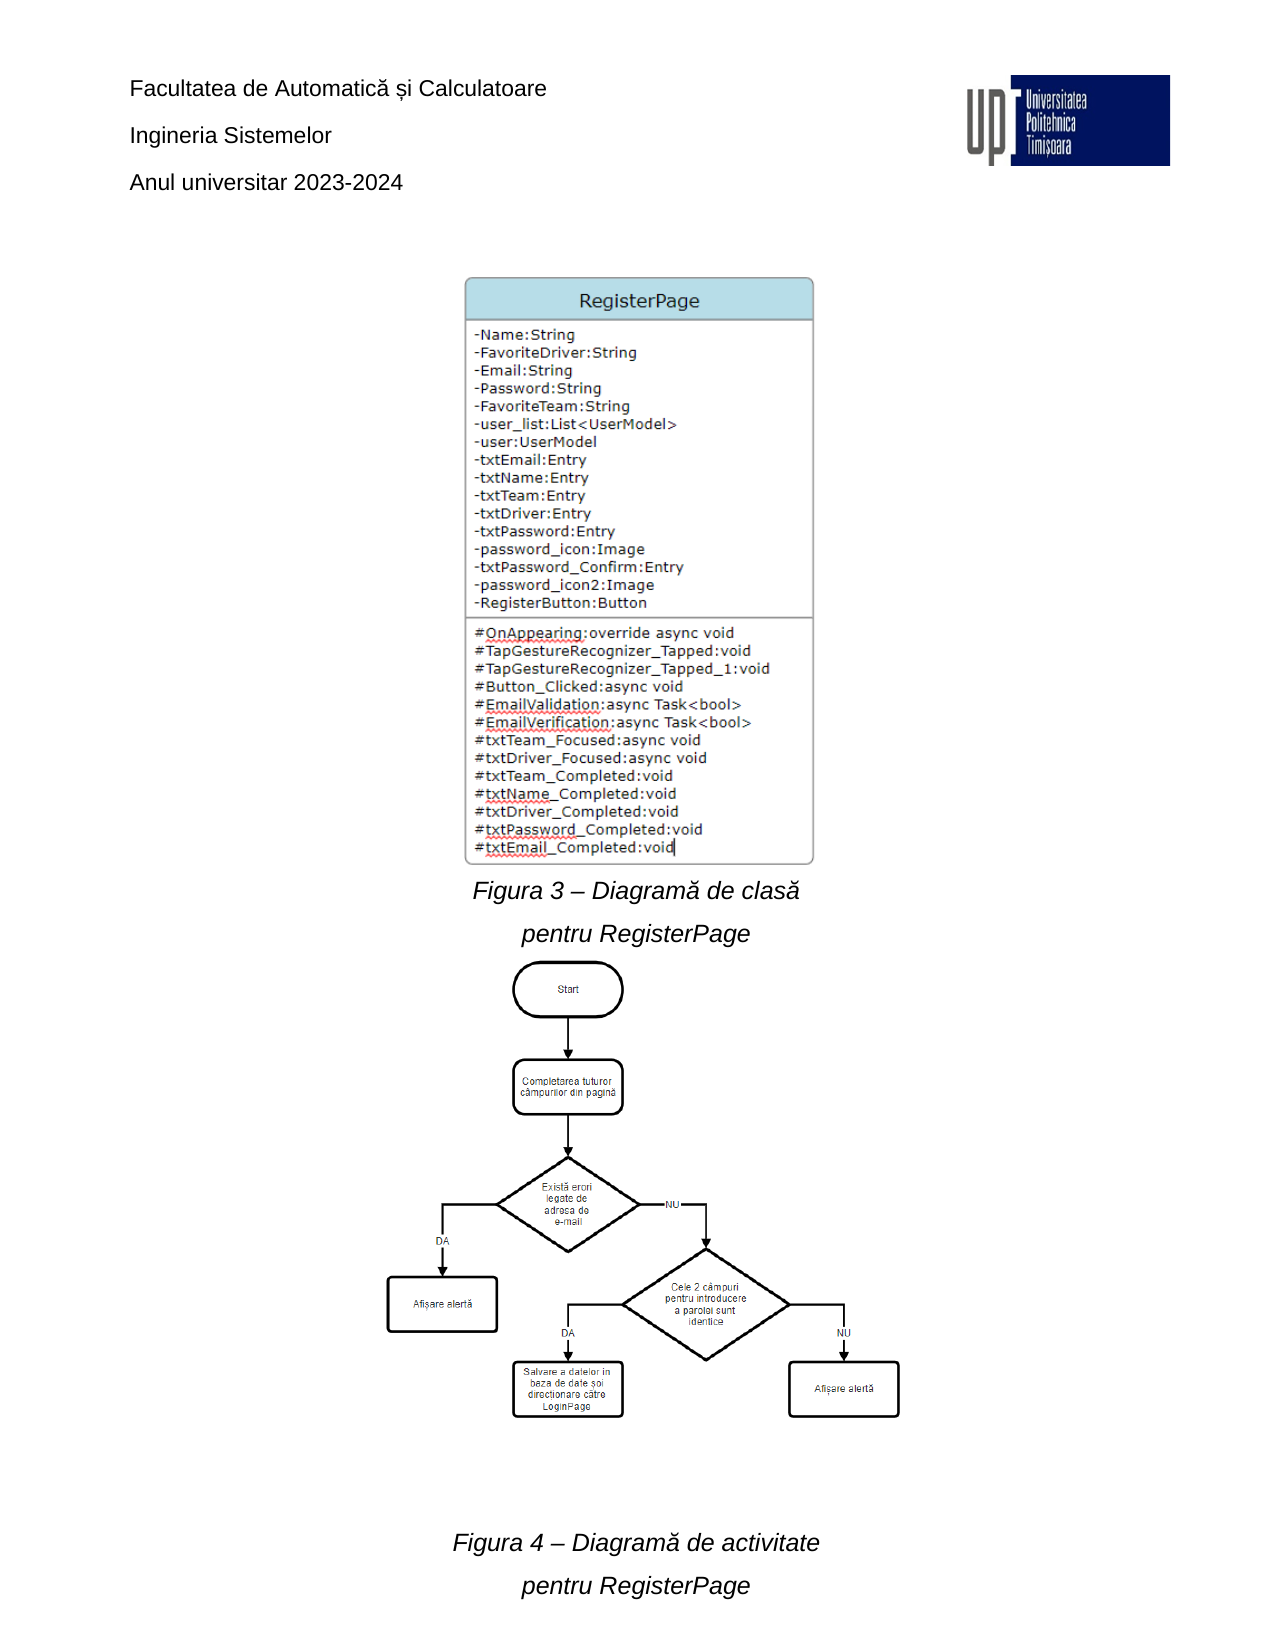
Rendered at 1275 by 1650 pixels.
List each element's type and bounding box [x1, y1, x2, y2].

picture [967, 75, 1171, 166]
picture [360, 960, 915, 1437]
picture [453, 265, 819, 862]
